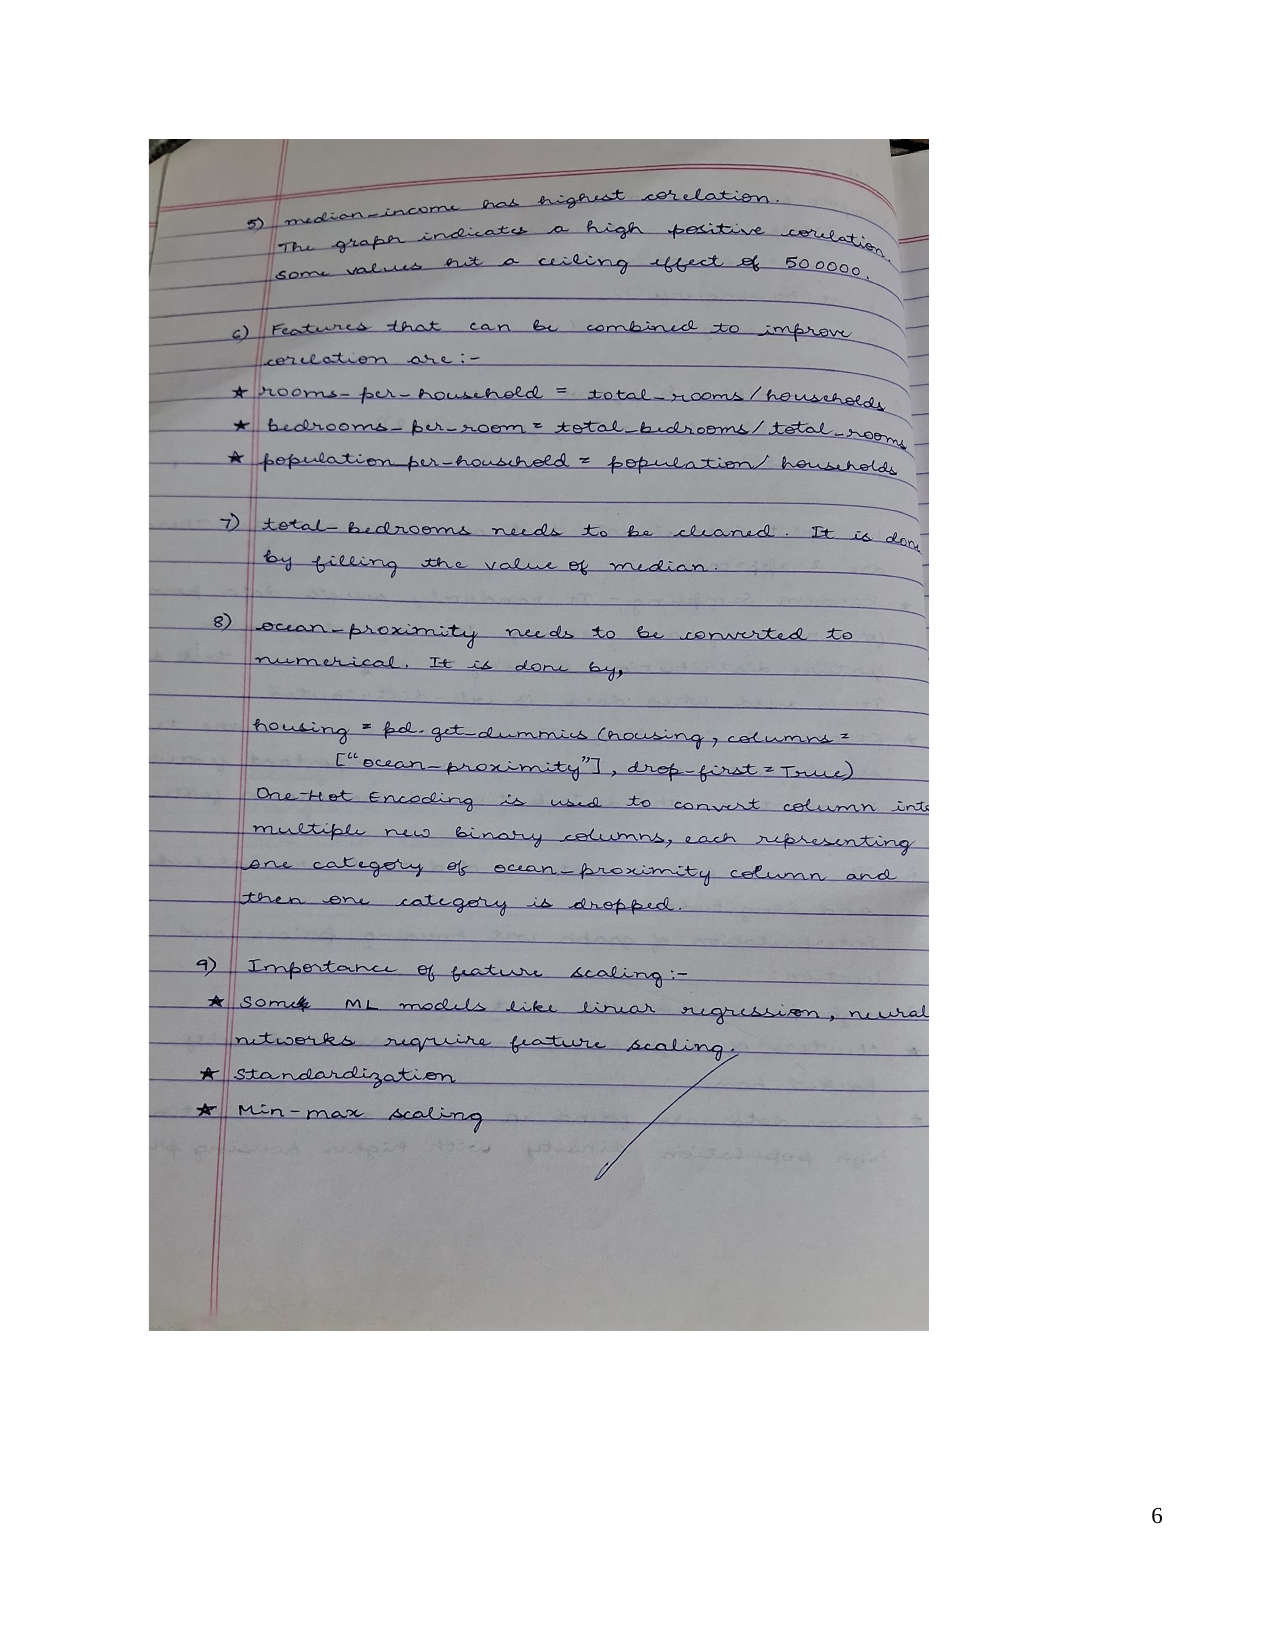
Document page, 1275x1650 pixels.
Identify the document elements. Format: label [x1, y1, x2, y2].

picture [148, 139, 929, 1331]
